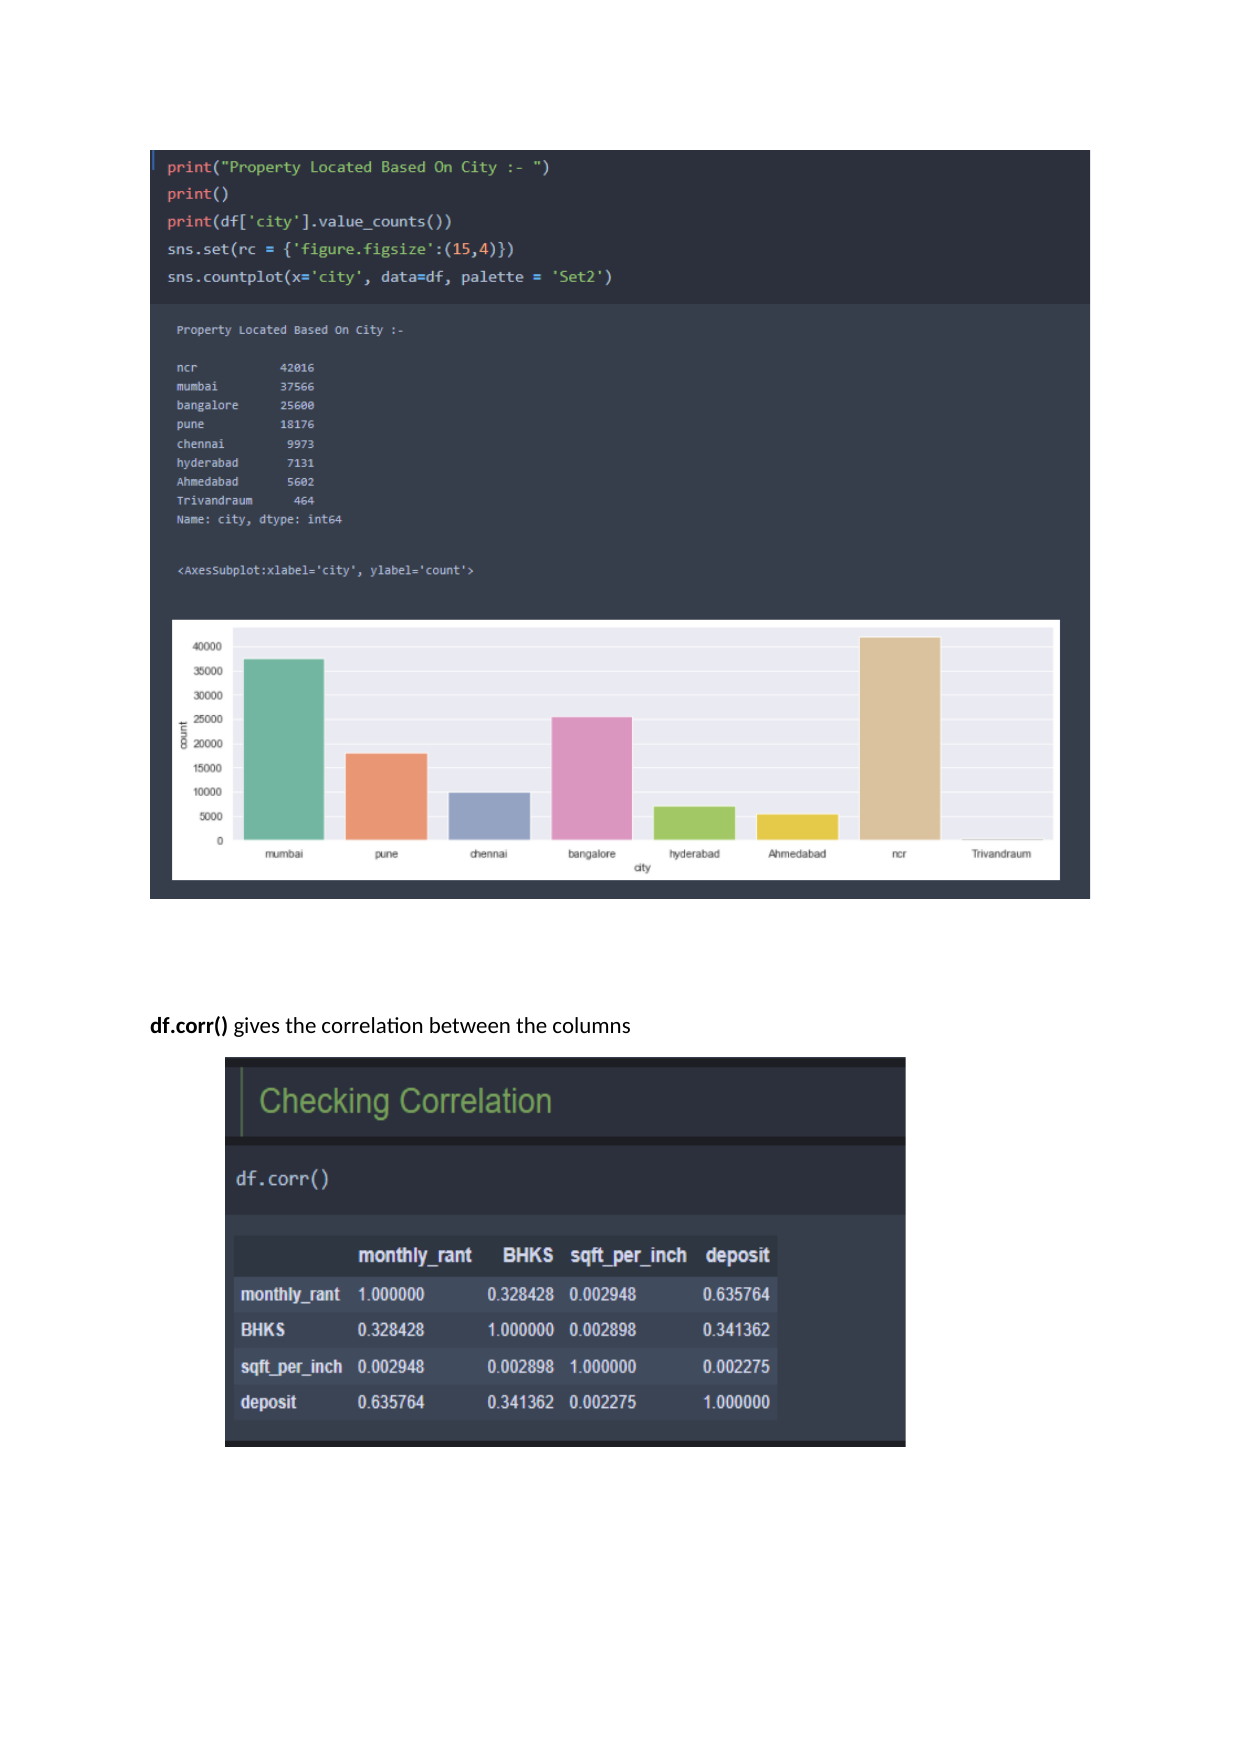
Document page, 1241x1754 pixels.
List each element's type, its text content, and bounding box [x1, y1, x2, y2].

text df.corr() gives the correlation between the columns [150, 1011, 1090, 1039]
picture [225, 1057, 906, 1447]
picture [150, 150, 1091, 899]
